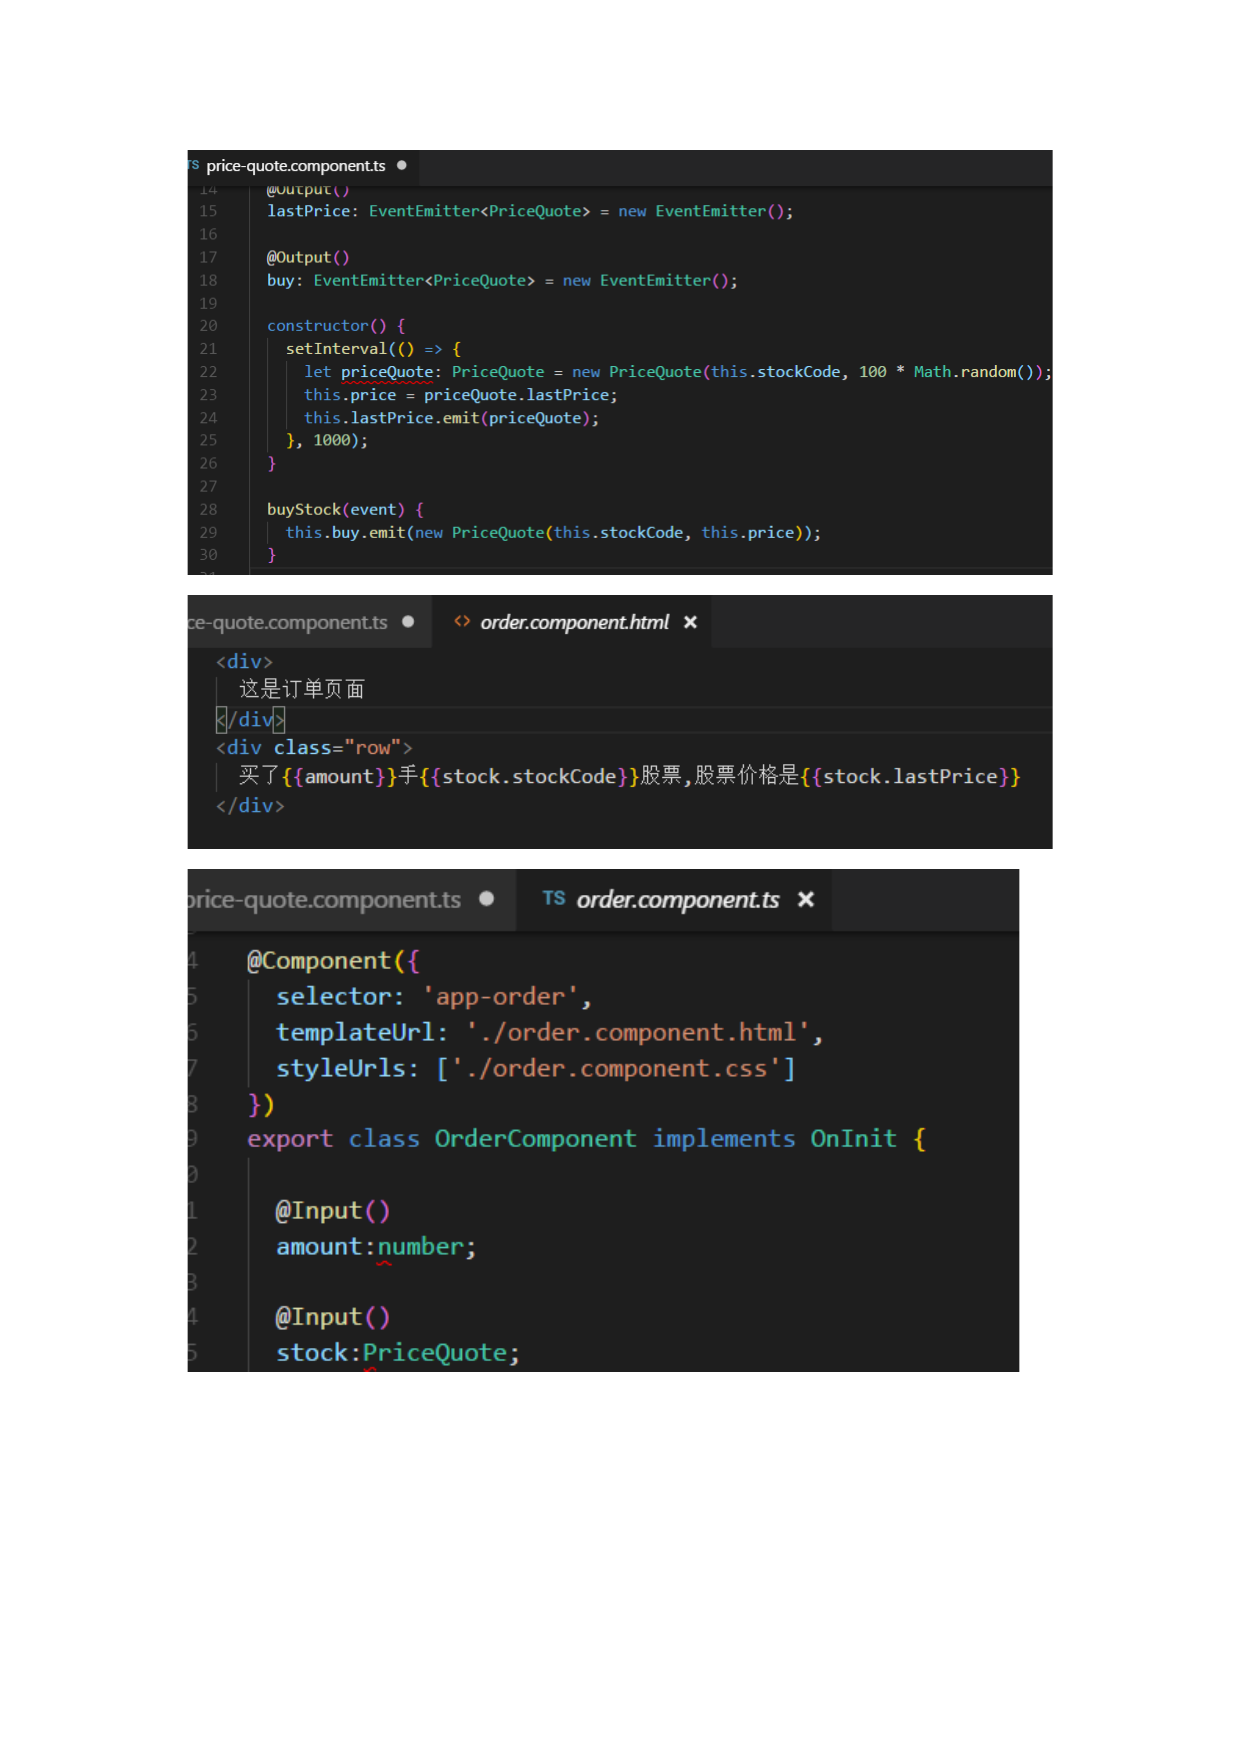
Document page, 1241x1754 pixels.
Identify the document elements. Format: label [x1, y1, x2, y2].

picture [187, 869, 1020, 1372]
picture [187, 150, 1053, 575]
picture [187, 595, 1053, 849]
